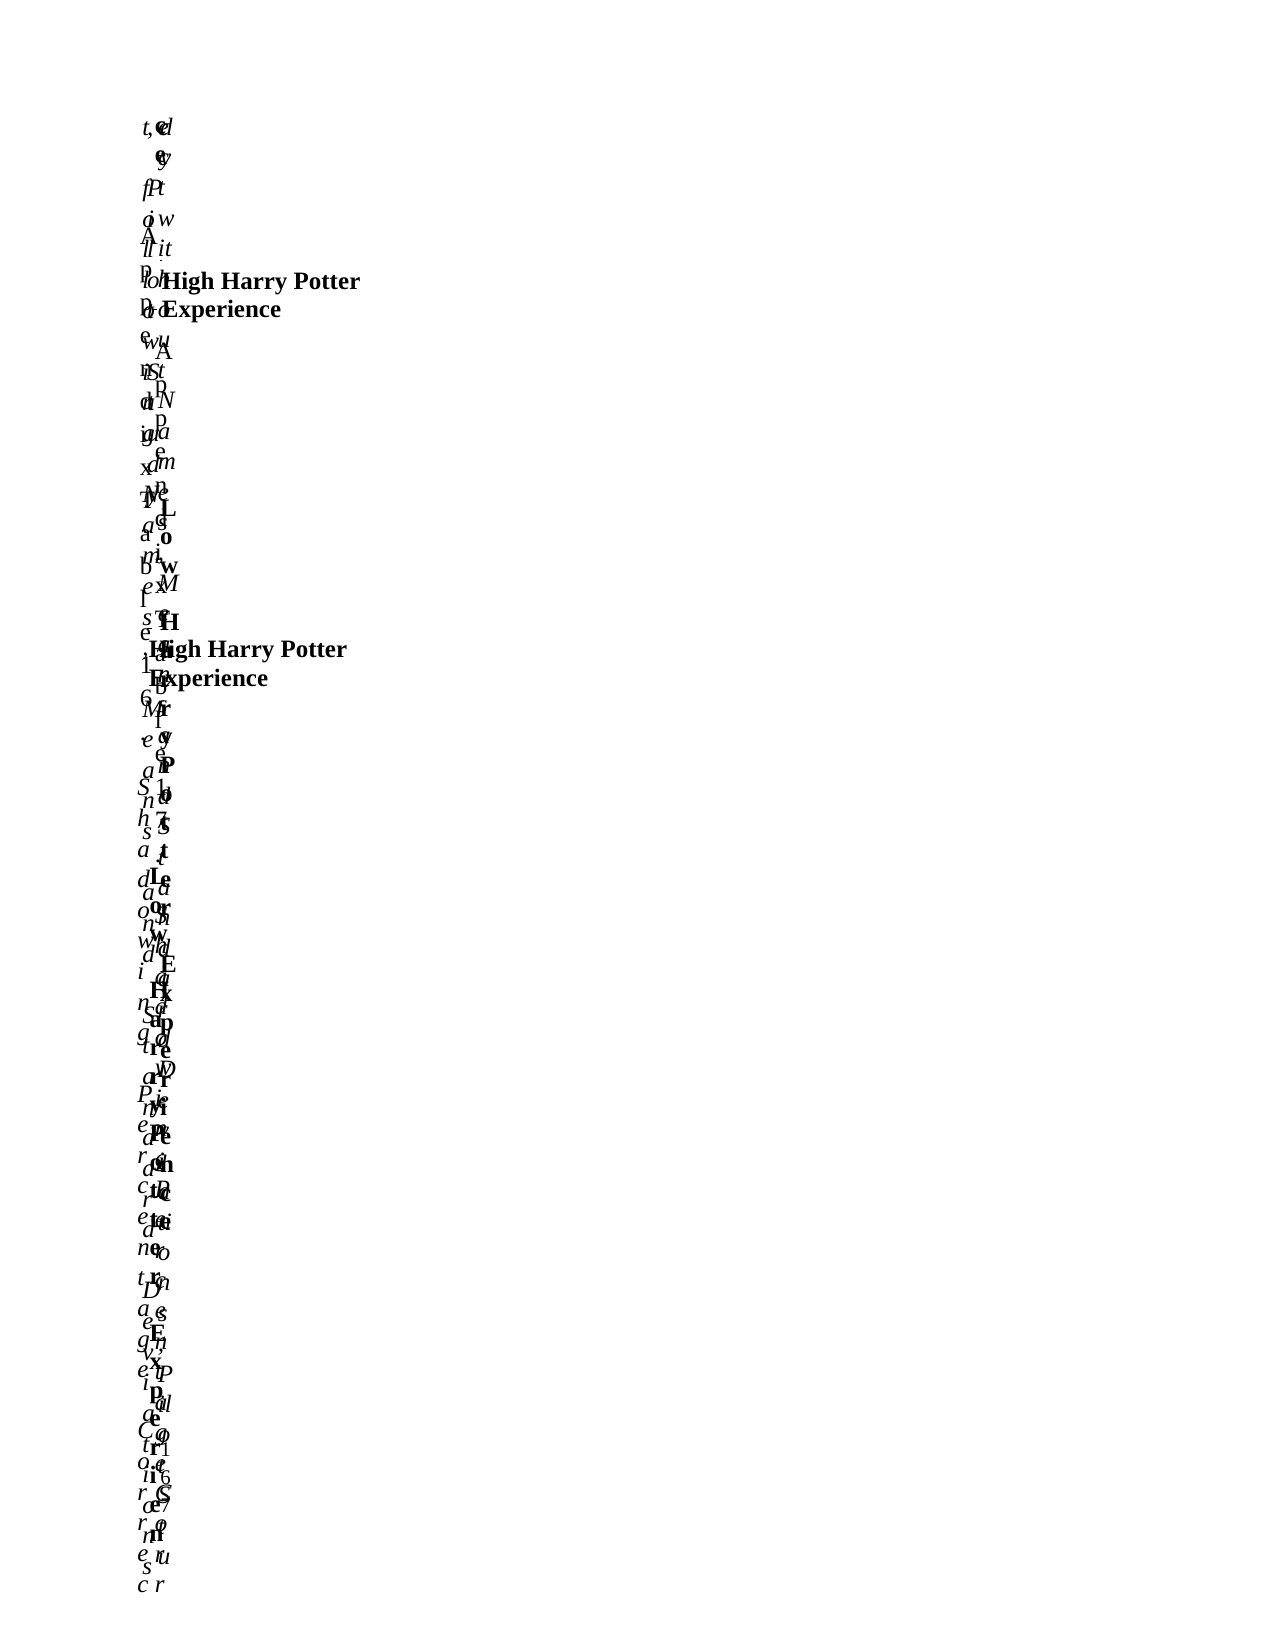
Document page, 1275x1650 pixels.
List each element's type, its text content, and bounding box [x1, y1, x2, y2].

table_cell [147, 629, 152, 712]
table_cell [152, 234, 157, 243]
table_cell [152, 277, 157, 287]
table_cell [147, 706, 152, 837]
table_header [147, 559, 152, 628]
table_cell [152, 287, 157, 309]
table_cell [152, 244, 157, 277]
